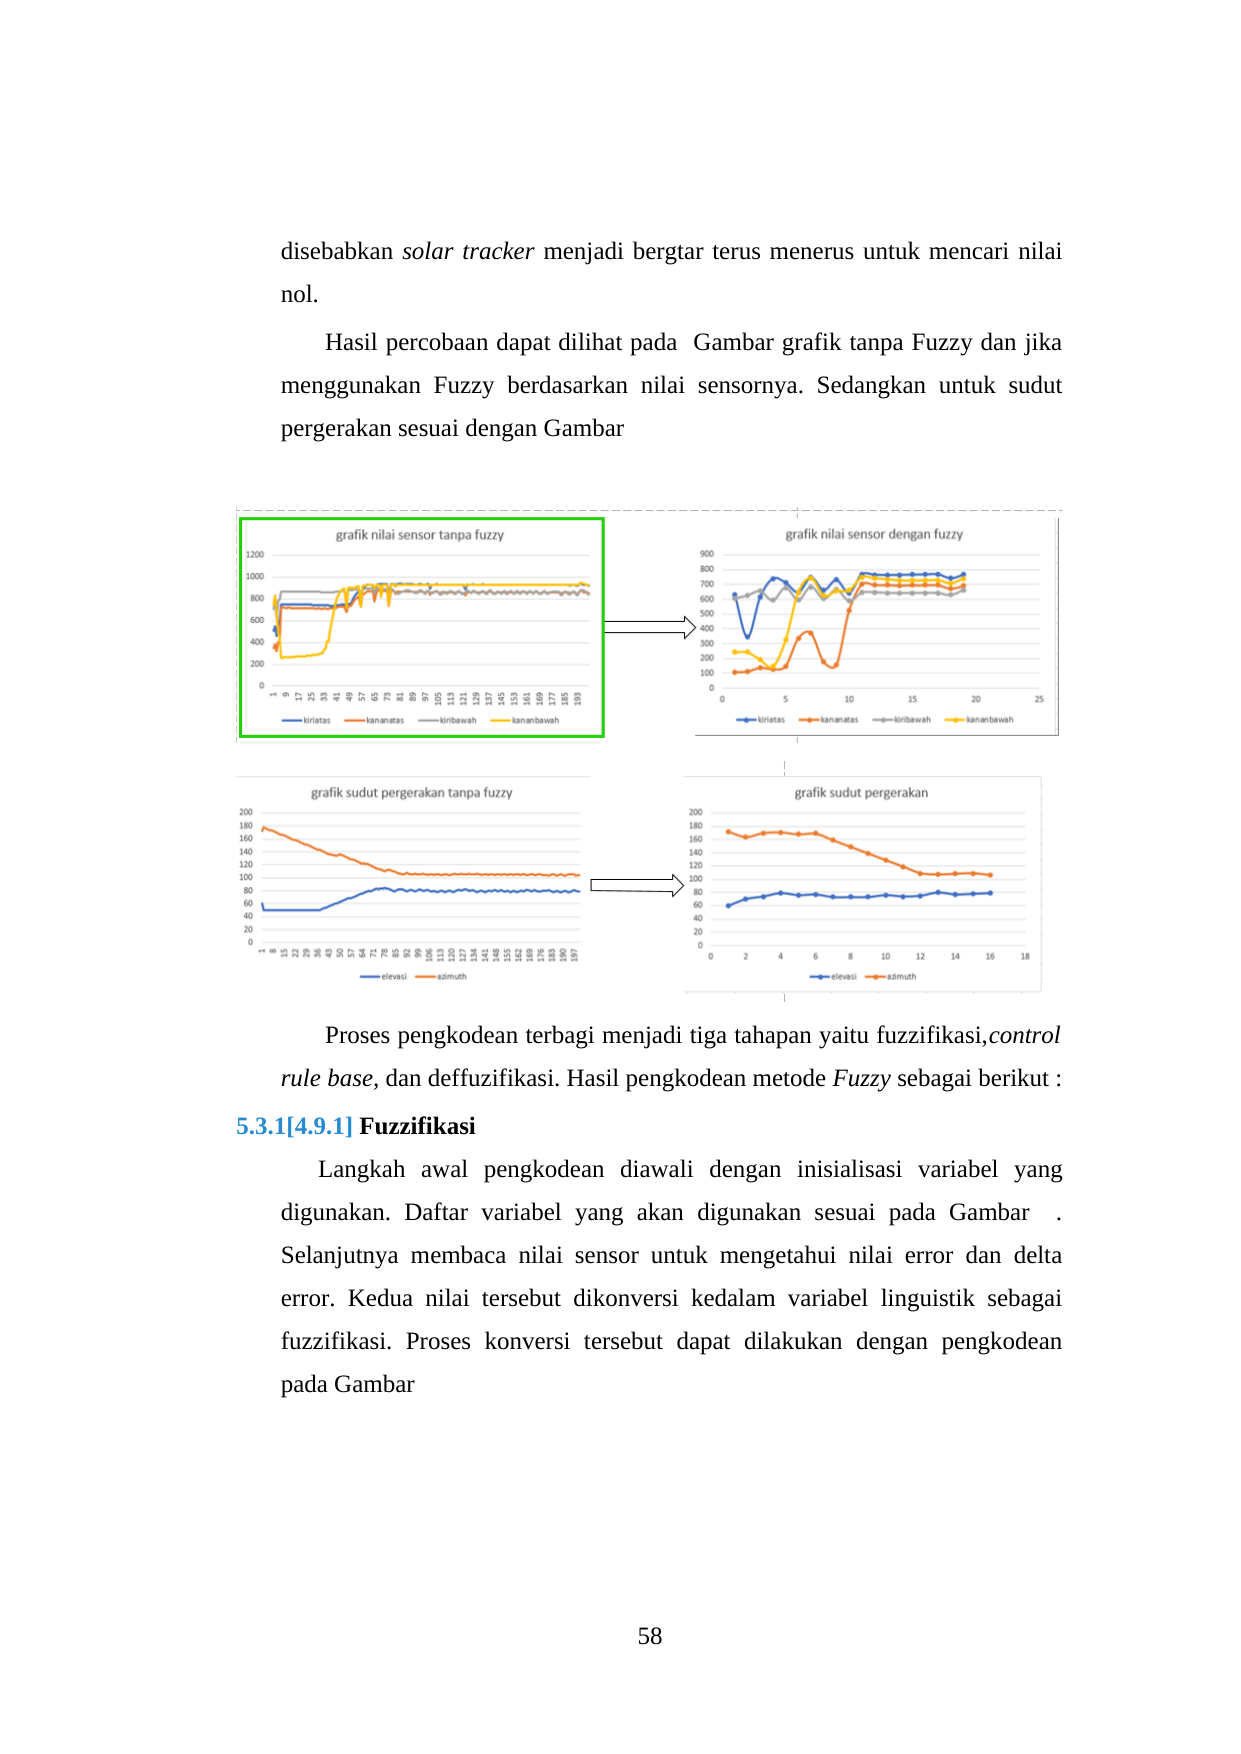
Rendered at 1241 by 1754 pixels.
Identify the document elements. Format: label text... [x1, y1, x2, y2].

text Hasil percobaan dapat dilihat pada Gambar grafik tanpa Fuzzy dan jika menggunakan Fuzzy berdasarkan nilai sensornya. Sedangkan untuk sudut pergerakan sesuai dengan Gambar [281, 327, 1063, 442]
subtitle Fuzzifikasi [236, 1111, 1063, 1139]
text Langkah awal pengkodean diawali dengan inisialisasi variabel yang digunakan. Daftar variabel yang akan digunakan sesuai pada Gambar . Selanjutnya membaca nilai sensor untuk mengetahui nilai error dan delta error. Kedua nilai tersebut dikonversi kedalam variabel linguistik sebagai fuzzifikasi. Proses konversi tersebut dapat dilakukan dengan pengkodean pada Gambar [281, 1154, 1063, 1398]
picture [236, 507, 1063, 743]
picture [236, 761, 1063, 1002]
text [281, 236, 1063, 308]
text Proses pengkodean terbagi menjadi tiga tahapan yaitu fuzzifikasi,control rule base, dan deffuzifikasi. Hasil pengkodean metode Fuzzy sebagai berikut : [281, 1020, 1063, 1092]
